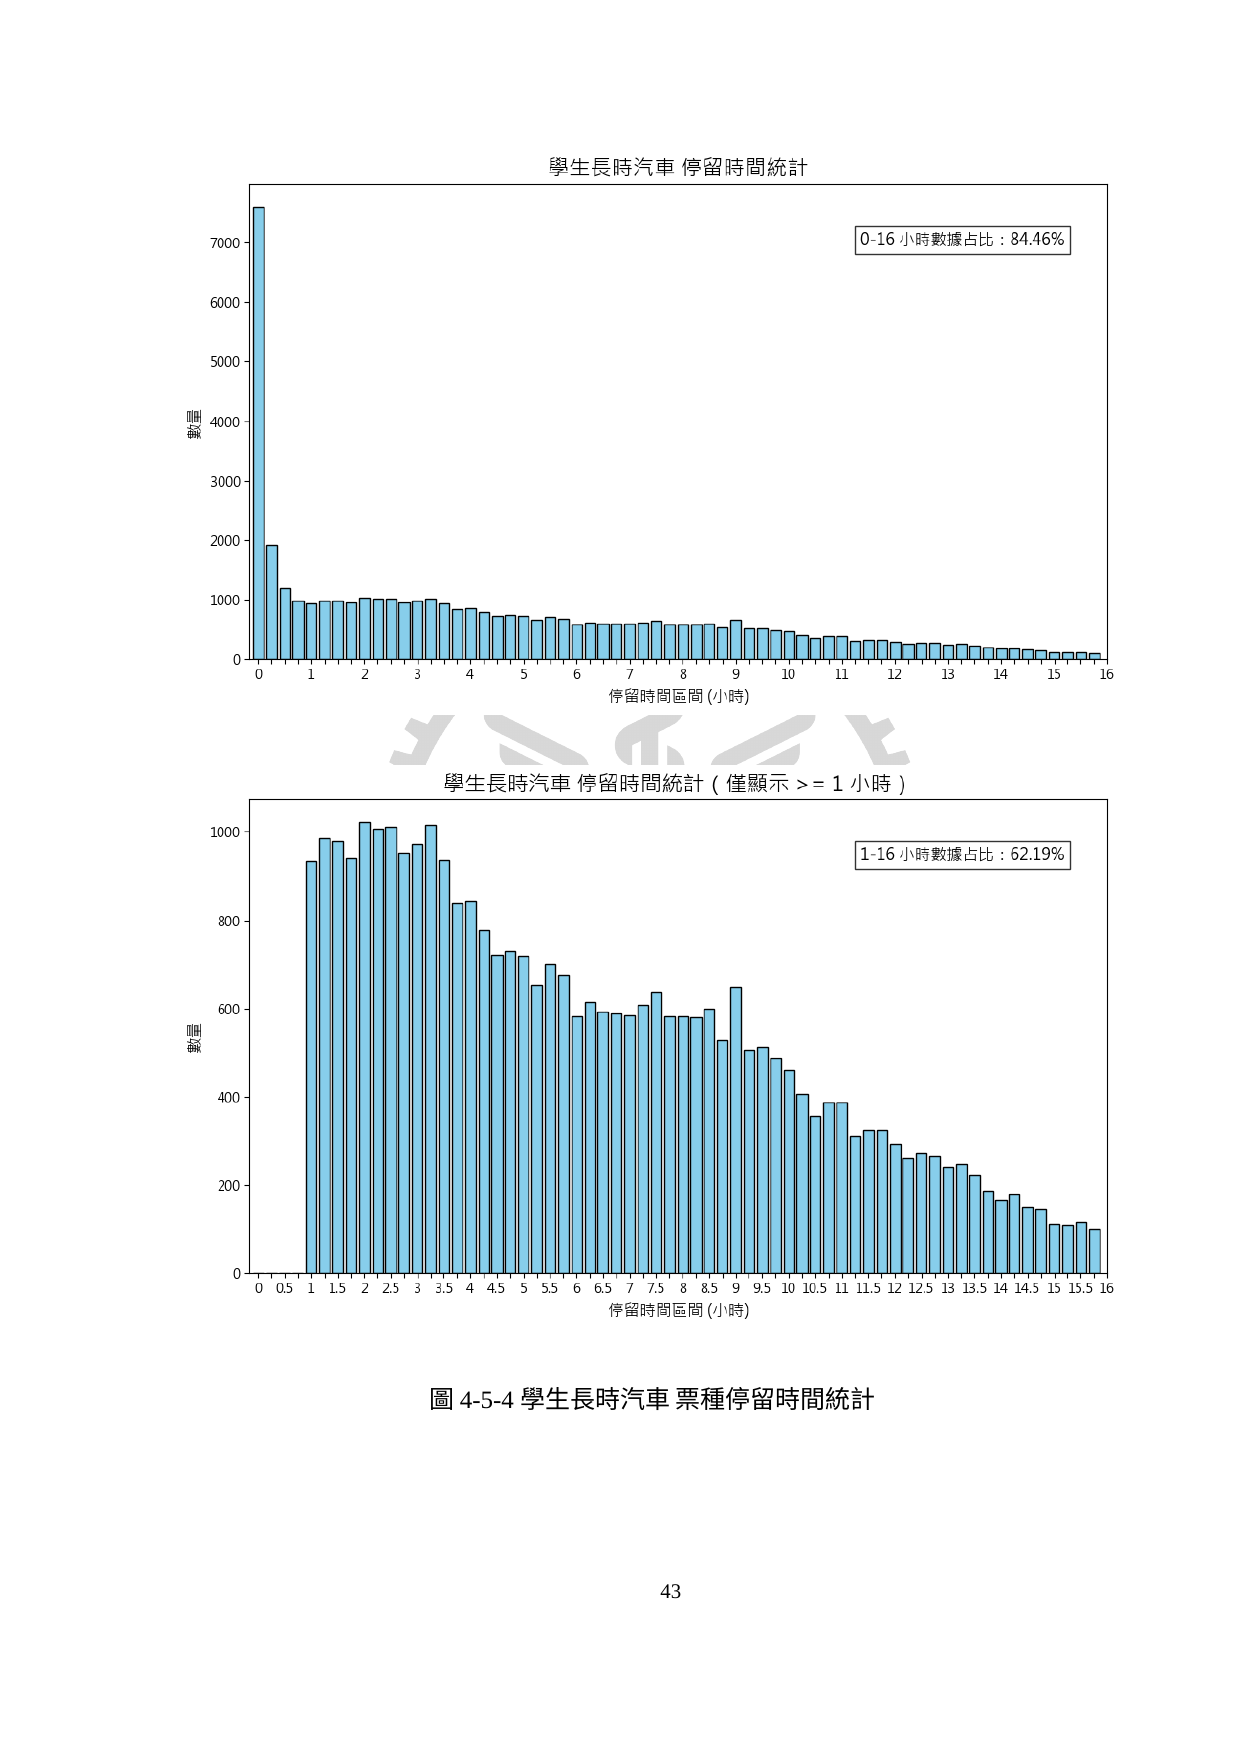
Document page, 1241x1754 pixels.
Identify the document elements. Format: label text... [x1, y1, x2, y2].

picture [177, 765, 1123, 1329]
picture [177, 150, 1123, 715]
text 圖4-5-4 學生長時汽車 票種停留時間統計 [187, 1379, 1097, 1417]
